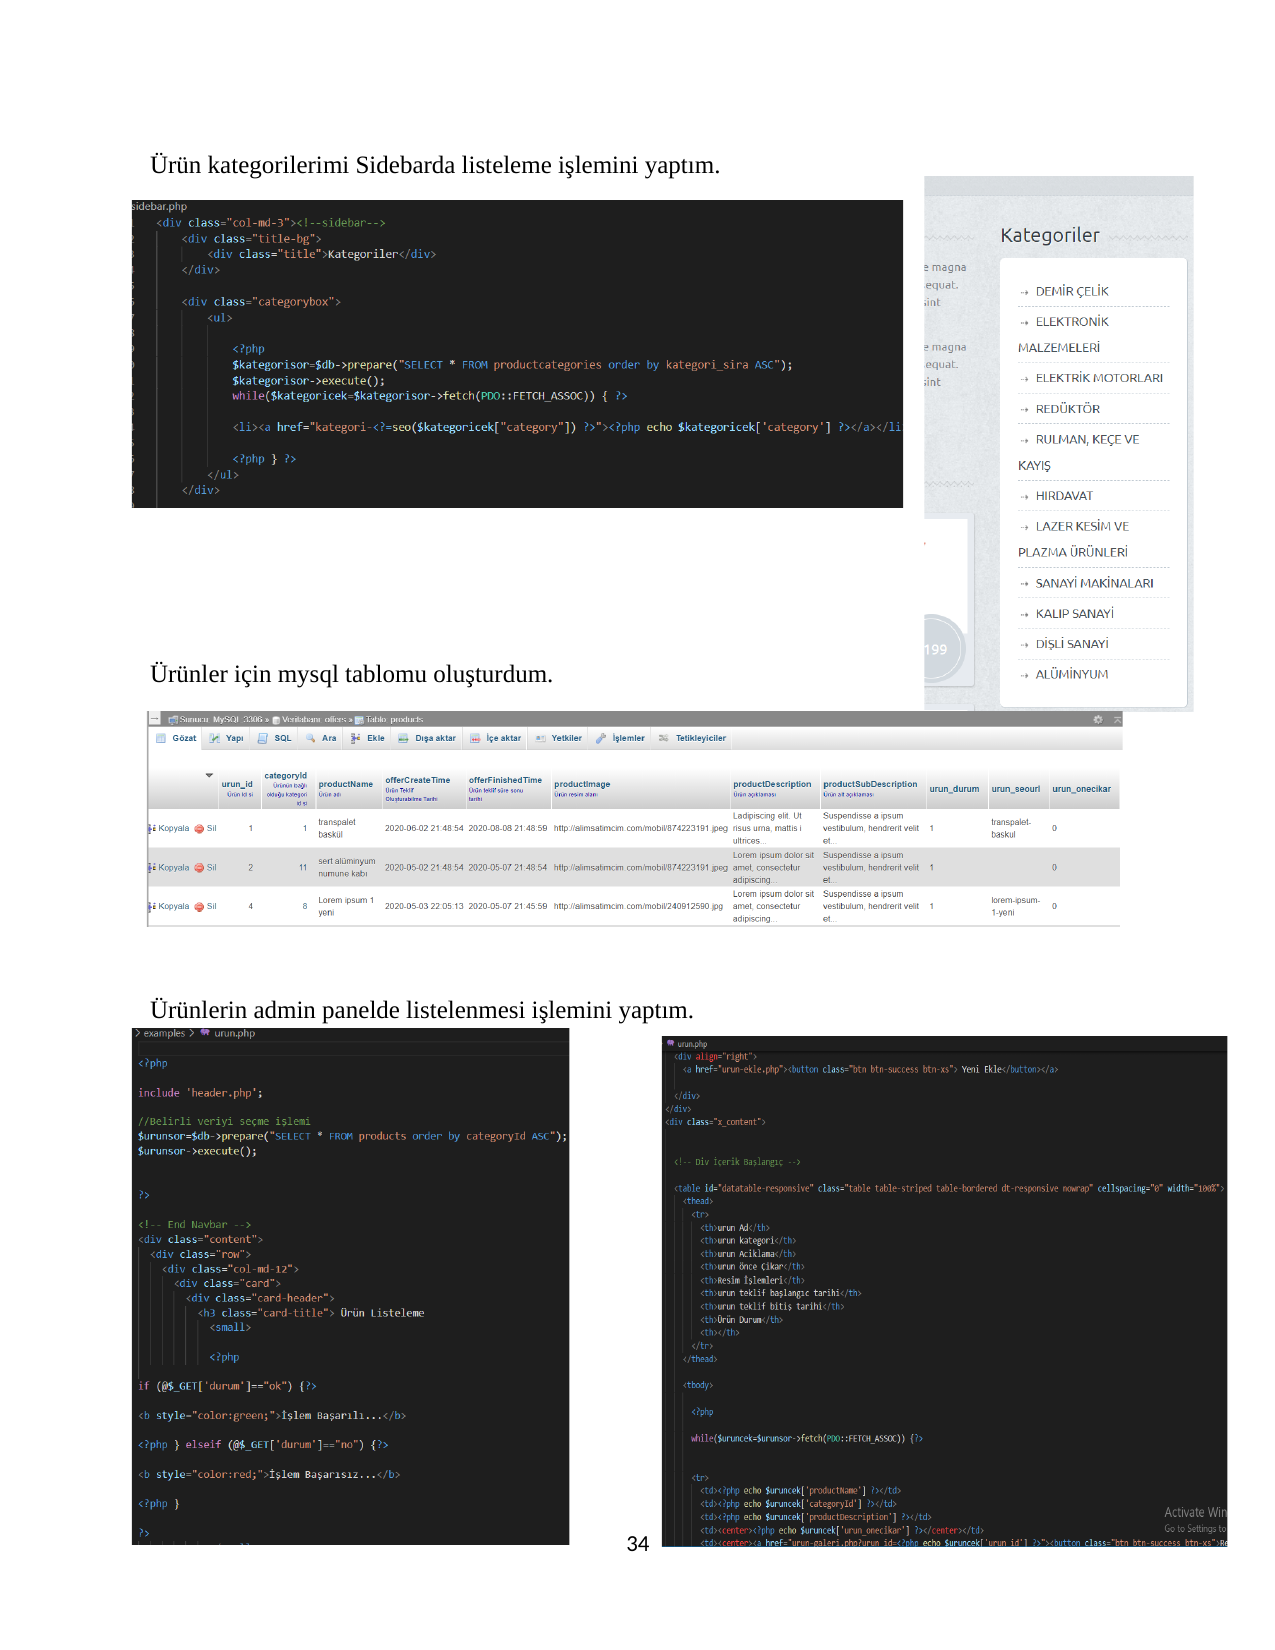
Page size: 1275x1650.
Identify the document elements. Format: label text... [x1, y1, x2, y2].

text Ürünler için mysql tablomu oluşturdum. [150, 659, 924, 688]
picture [131, 1028, 570, 1545]
text Ürün kategorilerimi Sidebarda listeleme işlemini yaptım. [150, 150, 1125, 179]
picture [131, 200, 904, 508]
picture [661, 1036, 1228, 1547]
text Ürünlerin admin panelde listelenmesi işlemini yaptım. [150, 995, 1125, 1024]
picture [146, 176, 1194, 927]
